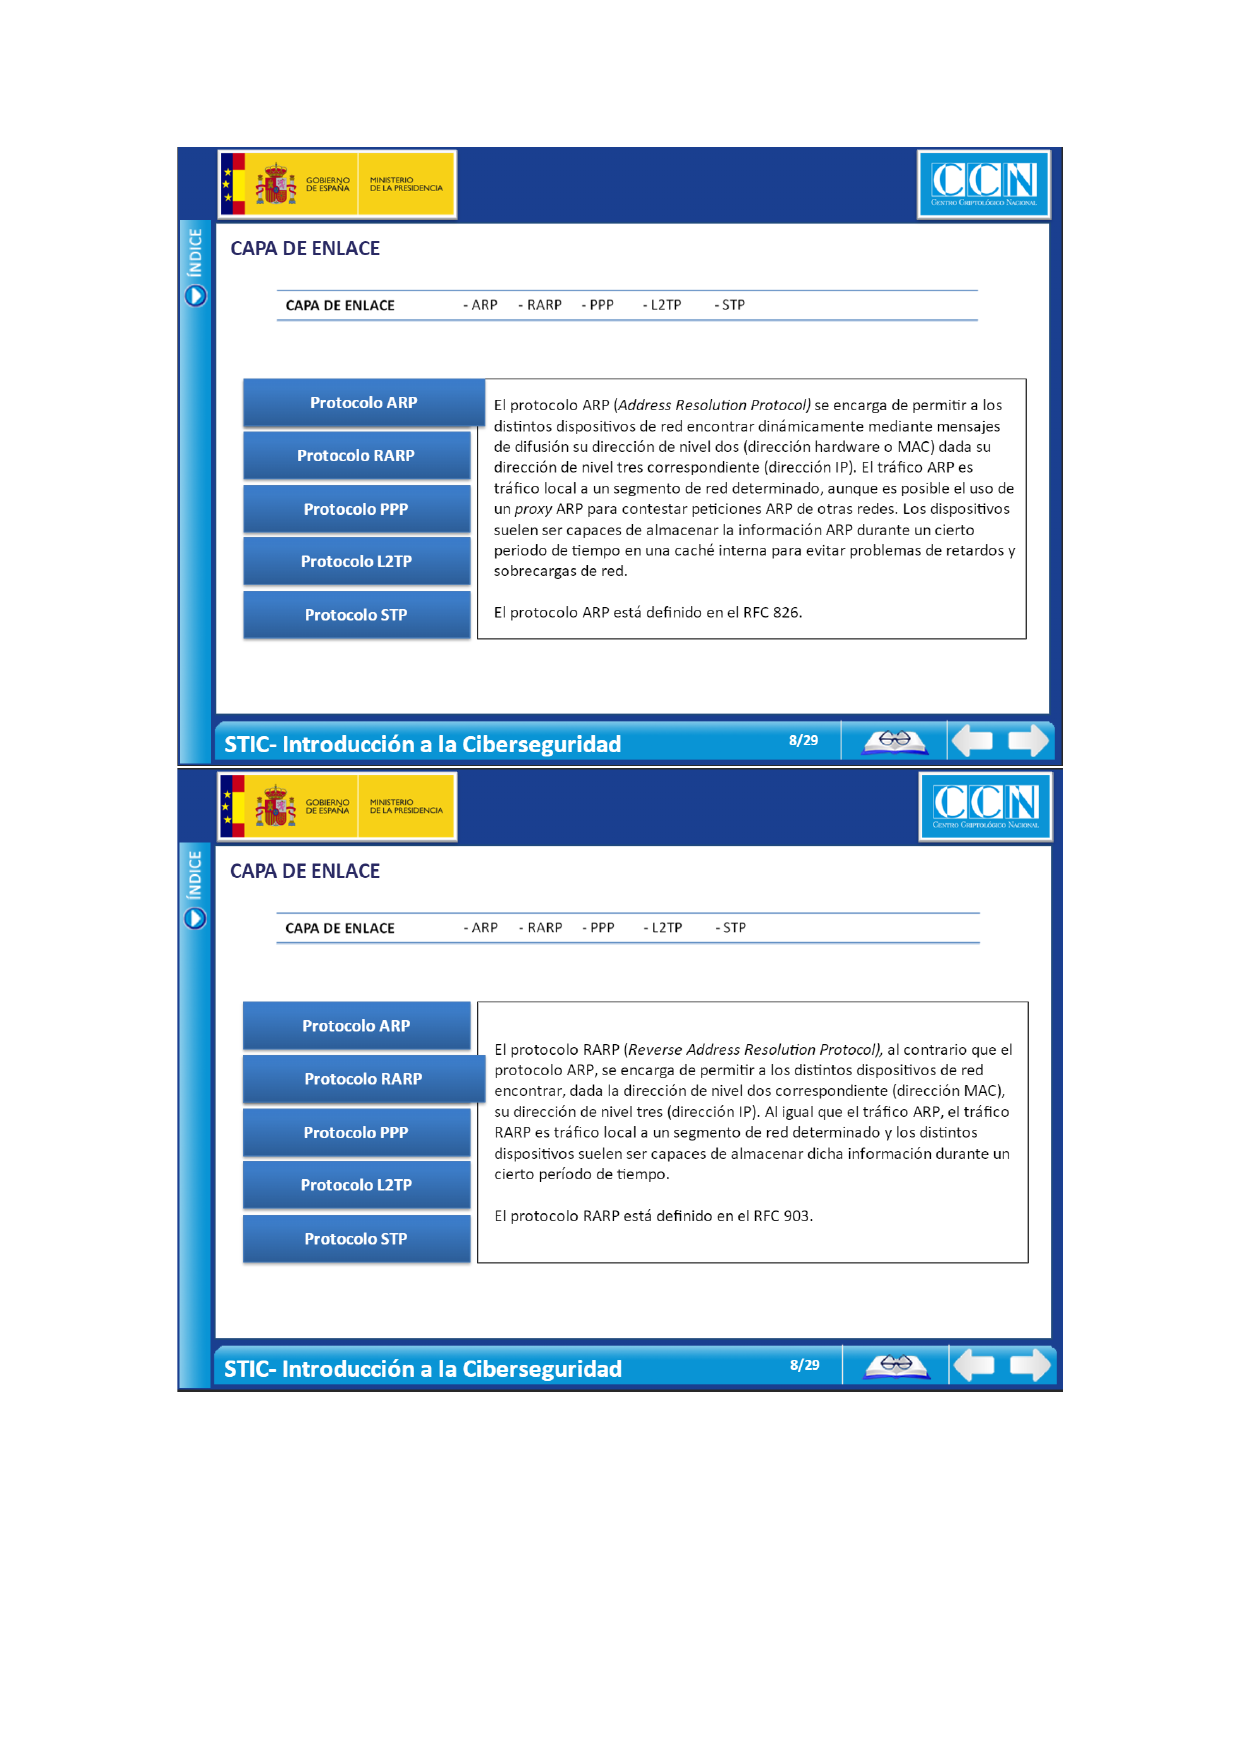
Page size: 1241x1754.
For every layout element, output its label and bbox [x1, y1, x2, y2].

picture [177, 768, 1063, 1392]
picture [177, 147, 1063, 766]
